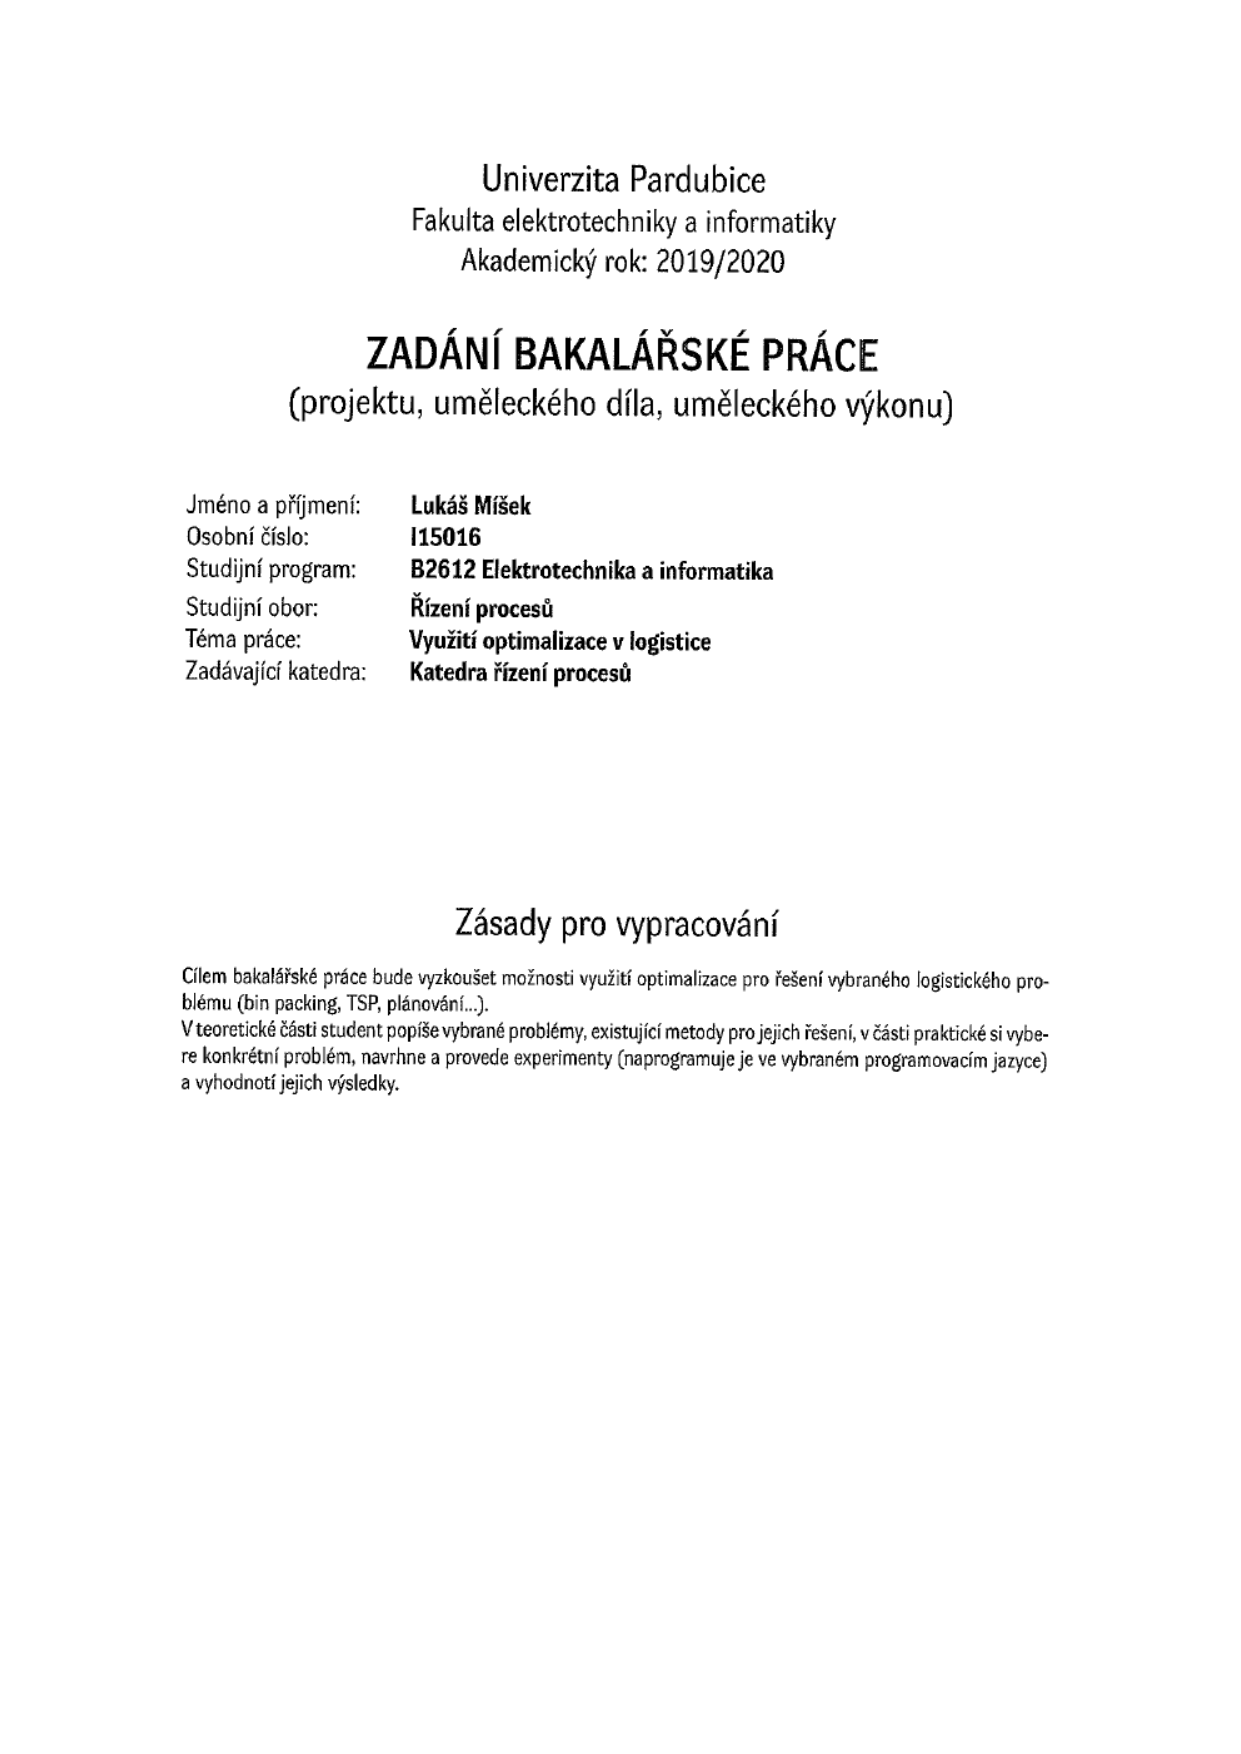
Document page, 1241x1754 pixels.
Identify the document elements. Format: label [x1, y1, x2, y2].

picture [163, 150, 1077, 1122]
